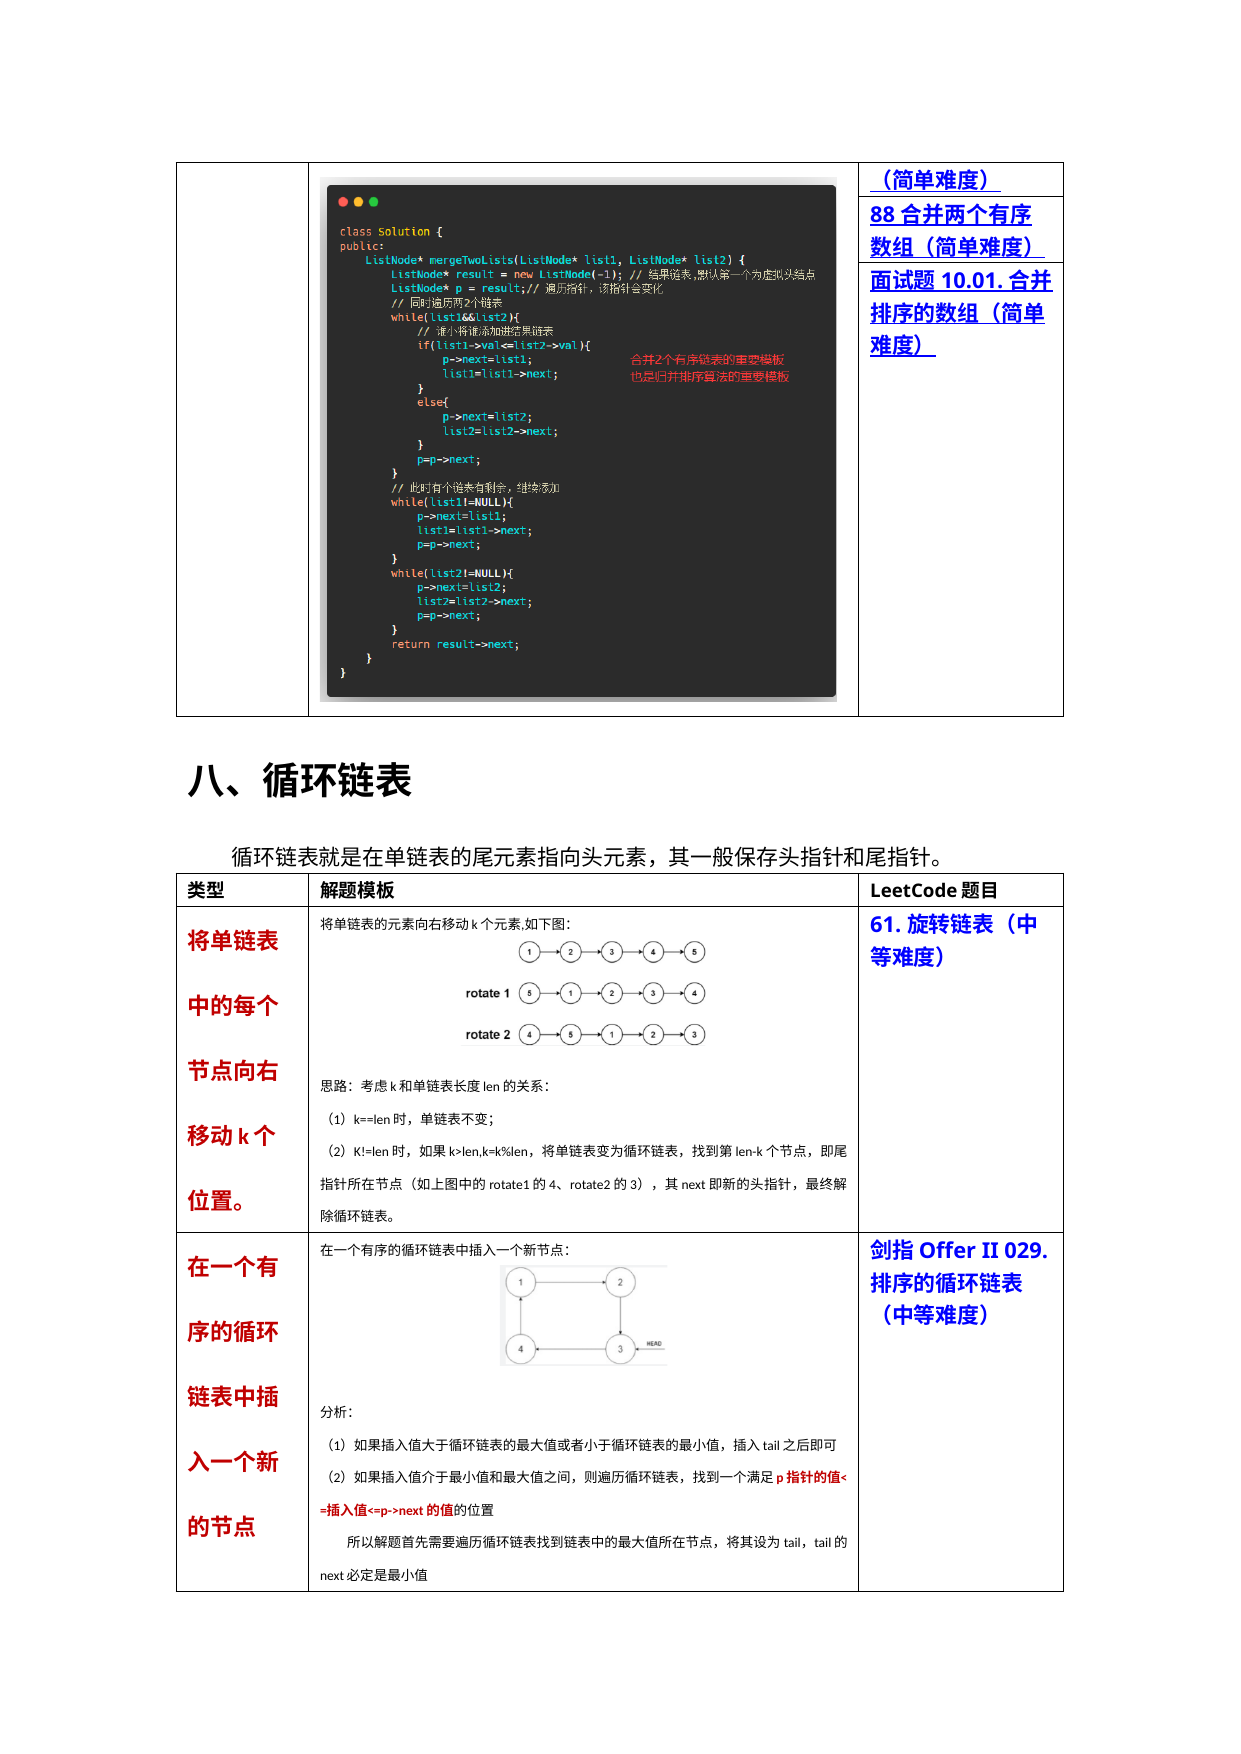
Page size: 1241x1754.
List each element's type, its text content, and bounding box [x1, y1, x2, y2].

table_cell 将单链表的元素向右移动k个元素,如下图： 思路：考虑k和单链表长度len的关系： k==len时，单链表不变； K!=len时，如果k>len,k=k%len，将单链表变为循环链表，找到第len-k个节点，即尾指针所在节点（如上图中的rotate1的4、rotate2的3），其next即新的头指针，最终解除循环链表。 [309, 907, 858, 1232]
picture [459, 939, 708, 1046]
subtitle 八、循环链表 [187, 746, 1053, 811]
table_cell 61. 旋转链表（中等难度） [859, 907, 1063, 1232]
table_header LeetCode题目 [859, 874, 1063, 906]
picture [499, 1265, 668, 1366]
table_header 类型 [177, 874, 308, 906]
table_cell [859, 163, 1063, 196]
table_cell 面试题 10.01. 合并排序的数组（简单难度） [859, 263, 1063, 716]
table_cell 在一个有序的循环链表中插入一个新的节点 [177, 1233, 308, 1591]
table_cell 将单链表中的每个节点向右移动k个位置。 [177, 907, 308, 1232]
picture [319, 177, 837, 702]
table_cell 剑指 Offer II 029. 排序的循环链表（中等难度） [859, 1233, 1063, 1591]
list 循环链表就是在单链表的尾元素指向头元素，其一般保存头指针和尾指针。 [187, 840, 1053, 872]
table_cell 88 合并两个有序数组（简单难度） [859, 197, 1063, 262]
table_header 解题模板 [309, 874, 858, 906]
table_cell 在一个有序的循环链表中插入一个新节点： 分析： （1）如果插入值大于循环链表的最大值或者小于循环链表的最小值，插入tail之后即可 （2）如果插入值介于最小值和最大值之间，则遍历循环链表，找到一个满足p指针的值<=插入值<=p->next的值的位置 所以解题首先需要遍历循环链表找到链表中的最大值所在节点，将其设为tail，tail的next必定是最小值 [309, 1233, 858, 1591]
